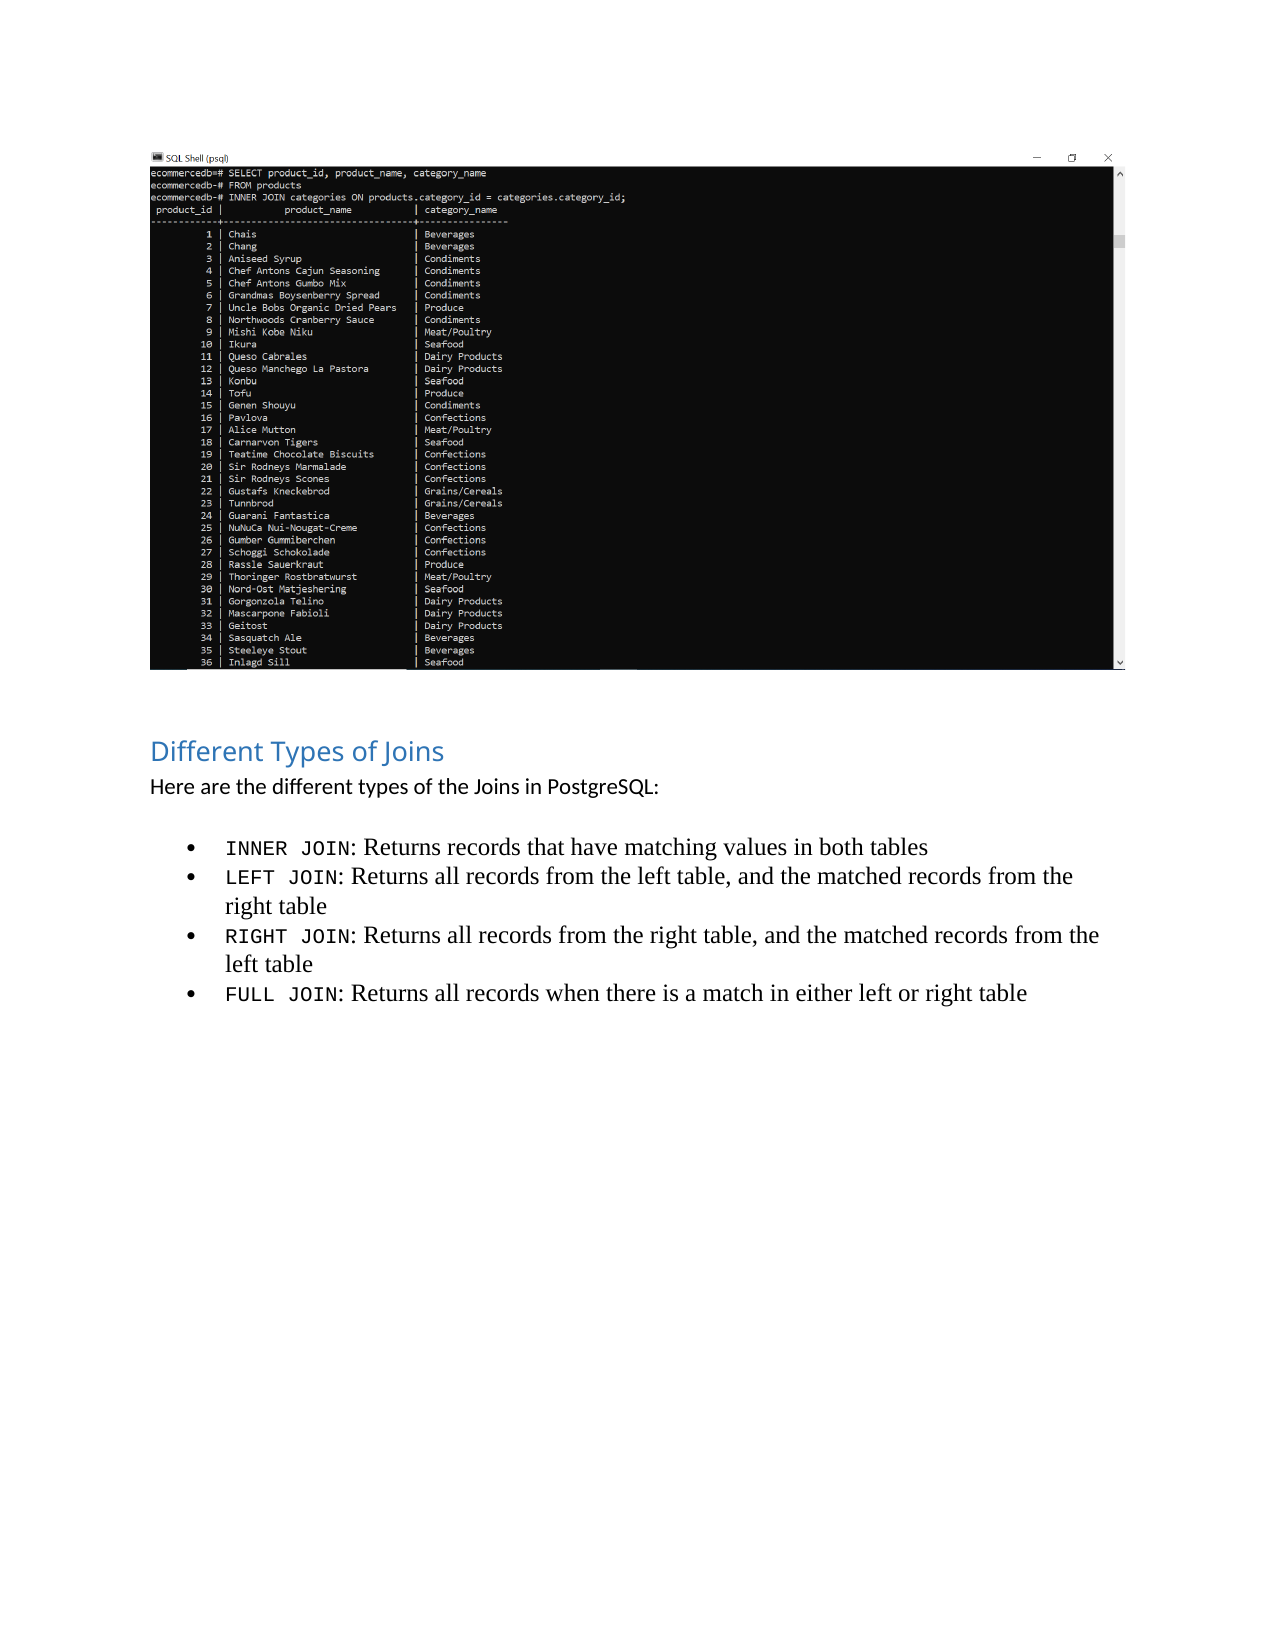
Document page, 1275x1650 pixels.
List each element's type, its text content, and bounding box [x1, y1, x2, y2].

picture [150, 150, 1125, 670]
list INNER JOIN: Returns records that have matching values in both tables [187, 832, 1125, 861]
list FULL JOIN: Returns all records when there is a match in either left or right table [187, 978, 1125, 1008]
list RIGHT JOIN: Returns all records from the right table, and the matched records from the left table [187, 920, 1125, 978]
text Here are the different types of the Joins in PostgreSQL: [150, 772, 1125, 801]
list LEFT JOIN: Returns all records from the left table, and the matched records from the right table [187, 861, 1125, 920]
subtitle Different Types of Joins [150, 733, 1125, 769]
